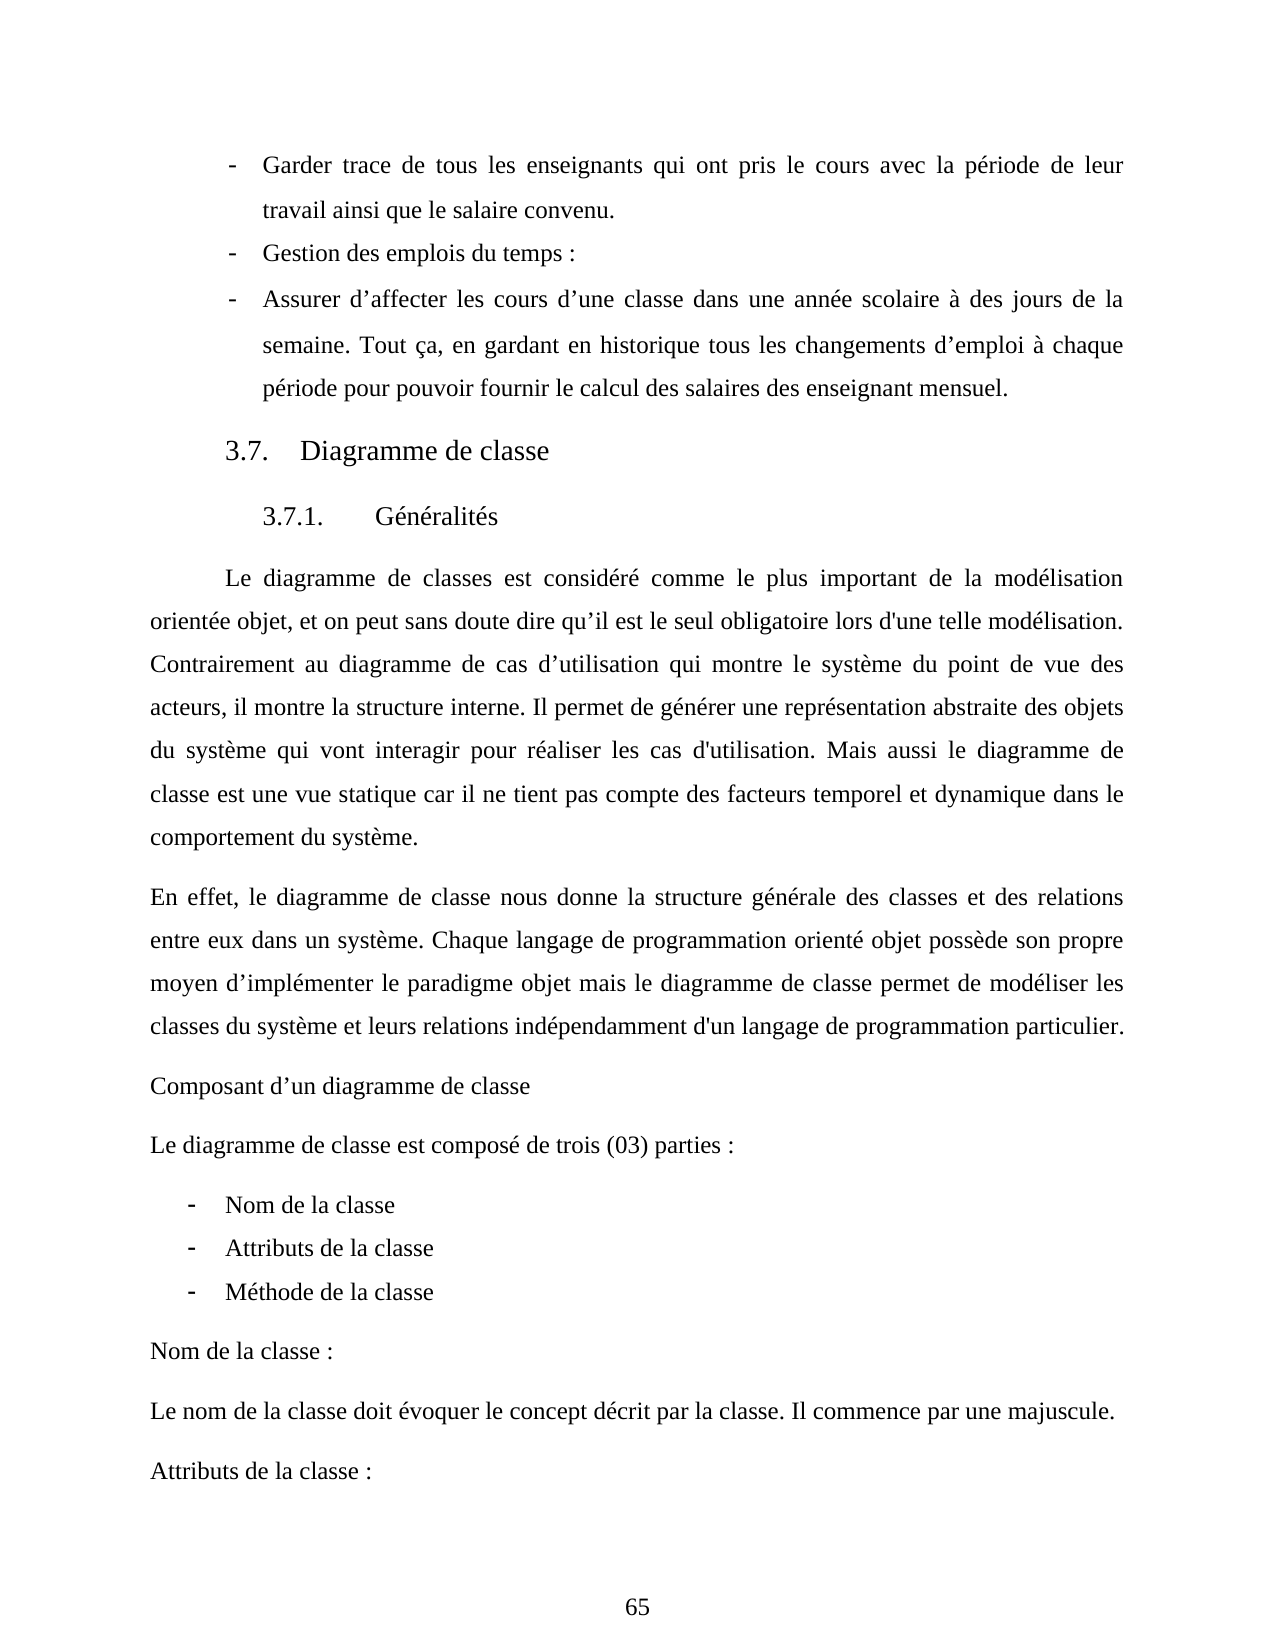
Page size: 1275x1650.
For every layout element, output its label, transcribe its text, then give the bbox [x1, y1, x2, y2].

text Le diagramme de classes est considéré comme le plus important de la modélisation orientée objet, et on peut sans doute dire qu’il est le seul obligatoire lors d'une telle modélisation. Contrairement au diagramme de cas d’utilisation qui montre le système du point de vue des acteurs, il montre la structure interne. Il permet de générer une représentation abstraite des objets du système qui vont interagir pour réaliser les cas d'utilisation. Mais aussi le diagramme de classe est une vue statique car il ne tient pas compte des facteurs temporel et dynamique dans le comportement du système. [150, 563, 1125, 851]
text Composant d’un diagramme de classe [150, 1071, 1125, 1099]
text Le diagramme de classe est composé de trois (03) parties : [150, 1131, 1125, 1159]
list Méthode de la classe [187, 1277, 1125, 1305]
list Assurer d’affecter les cours d’une classe dans une année scolaire à des jours de la semaine. Tout ça, en gardant en historique tous les changements d’emploi à chaque période pour pouvoir fournir le calcul des salaires des enseignant mensuel. [225, 284, 1125, 402]
text En effet, le diagramme de classe nous donne la structure générale des classes et des relations entre eux dans un système. Chaque langage de programmation orienté objet possède son propre moyen d’implémenter le paradigme objet mais le diagramme de classe permet de modéliser les classes du système et leurs relations indépendamment d'un langage de programmation particulier. [150, 882, 1125, 1040]
text Le nom de la classe doit évoquer le concept décrit par la classe. Il commence par une majuscule. [150, 1396, 1125, 1425]
text Généralités [262, 500, 1125, 531]
list Attributs de la classe [187, 1233, 1125, 1262]
text Diagramme de classe [225, 433, 1125, 466]
text Nom de la classe : [150, 1336, 1125, 1365]
text Attributs de la classe : [150, 1456, 1125, 1485]
list Gestion des emplois du temps : [225, 238, 1125, 269]
list Garder trace de tous les enseignants qui ont pris le cours avec la période de leur travail ainsi que le salaire convenu. [225, 150, 1125, 224]
list Nom de la classe [187, 1190, 1125, 1219]
